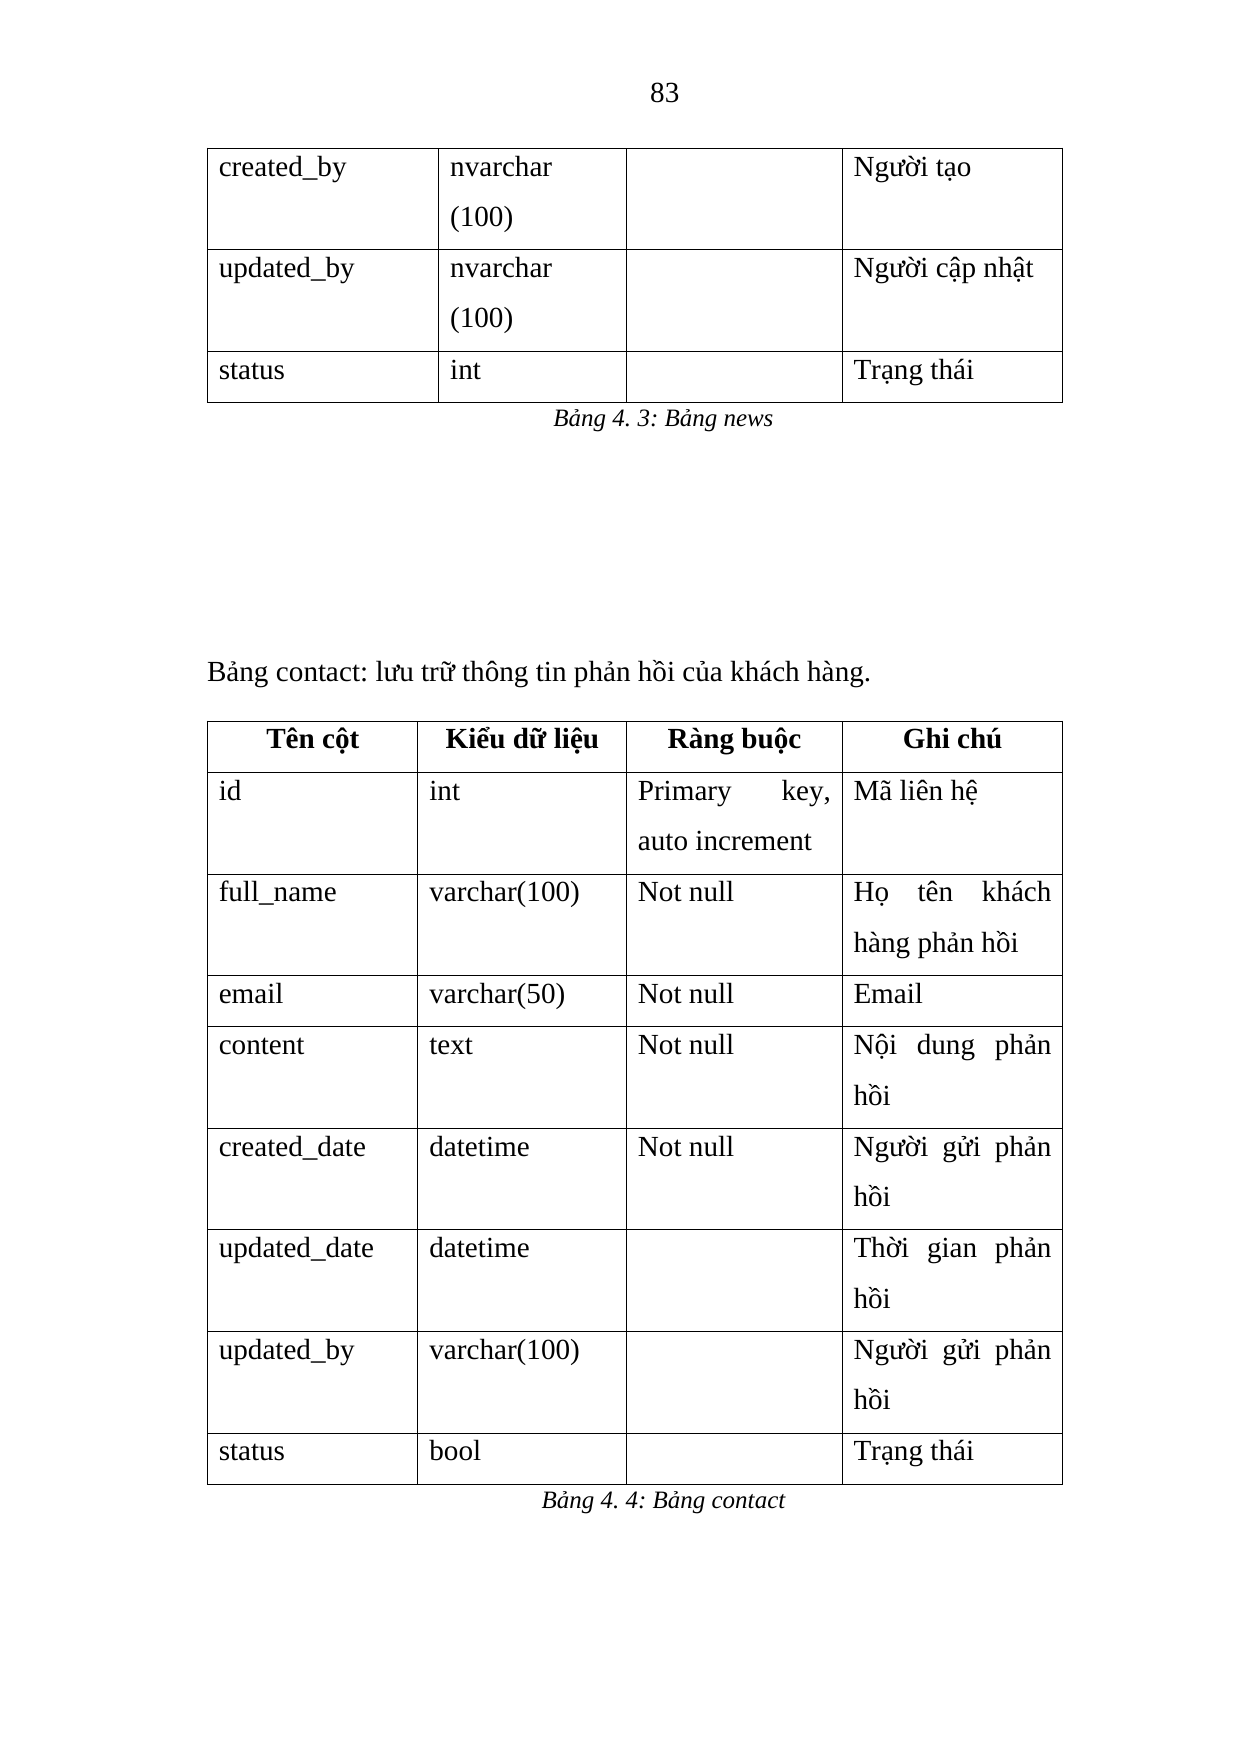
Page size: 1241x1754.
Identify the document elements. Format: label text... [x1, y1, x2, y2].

table_cell updated_date [208, 1230, 417, 1331]
table_cell Người gửi phản hồi [843, 1129, 1062, 1229]
table_cell varchar(100) [418, 875, 626, 975]
table_cell created_date [208, 1129, 417, 1229]
table_cell [627, 250, 842, 351]
table_header Tên cột [208, 722, 417, 772]
table_cell nvarchar (100) [439, 149, 626, 249]
table_cell updated_by [208, 1332, 417, 1432]
table_cell datetime [418, 1230, 626, 1331]
table_cell [627, 352, 842, 402]
table_cell Người tạo [843, 149, 1062, 249]
table_cell created_by [208, 149, 438, 249]
table_cell Thời gian phản hồi [843, 1230, 1062, 1331]
table_cell Người cập nhật [843, 250, 1062, 351]
table_cell nvarchar (100) [439, 250, 626, 351]
table_cell email [208, 976, 417, 1026]
table_cell Người gửi phản hồi [843, 1332, 1062, 1432]
table_cell text [418, 1027, 626, 1128]
table_cell [627, 1230, 842, 1331]
table_cell Not null [627, 875, 842, 975]
table_cell id [208, 773, 417, 873]
table_cell status [208, 352, 438, 402]
table_cell Trạng thái [843, 352, 1062, 402]
table_cell Email [843, 976, 1062, 1026]
table_cell updated_by [208, 250, 438, 351]
table_header Ràng buộc [627, 722, 842, 772]
table_cell int [418, 773, 626, 873]
table_cell Trạng thái [843, 1434, 1062, 1484]
table_header Ghi chú [843, 722, 1062, 772]
table_cell varchar(50) [418, 976, 626, 1026]
table_header Kiểu dữ liệu [418, 722, 626, 772]
table_cell Họ tên khách hàng phản hồi [843, 875, 1062, 975]
table_cell Primary key, auto increment [627, 773, 842, 873]
table_cell [627, 149, 842, 249]
table_cell int [439, 352, 626, 402]
table_cell status [208, 1434, 417, 1484]
text Bảng contact: lưu trữ thông tin phản hồi của khách hàng. [207, 654, 1122, 687]
table_cell Mã liên hệ [843, 773, 1062, 873]
table_cell varchar(100) [418, 1332, 626, 1432]
table_cell full_name [208, 875, 417, 975]
table_cell Not null [627, 1129, 842, 1229]
table_cell datetime [418, 1129, 626, 1229]
text Bảng 4. 3: Bảng news [207, 403, 1122, 432]
table_cell [627, 1332, 842, 1432]
table_cell Not null [627, 1027, 842, 1128]
table_cell Not null [627, 976, 842, 1026]
table_cell Nội dung phản hồi [843, 1027, 1062, 1128]
table_cell bool [418, 1434, 626, 1484]
table_cell content [208, 1027, 417, 1128]
table_cell [627, 1434, 842, 1484]
